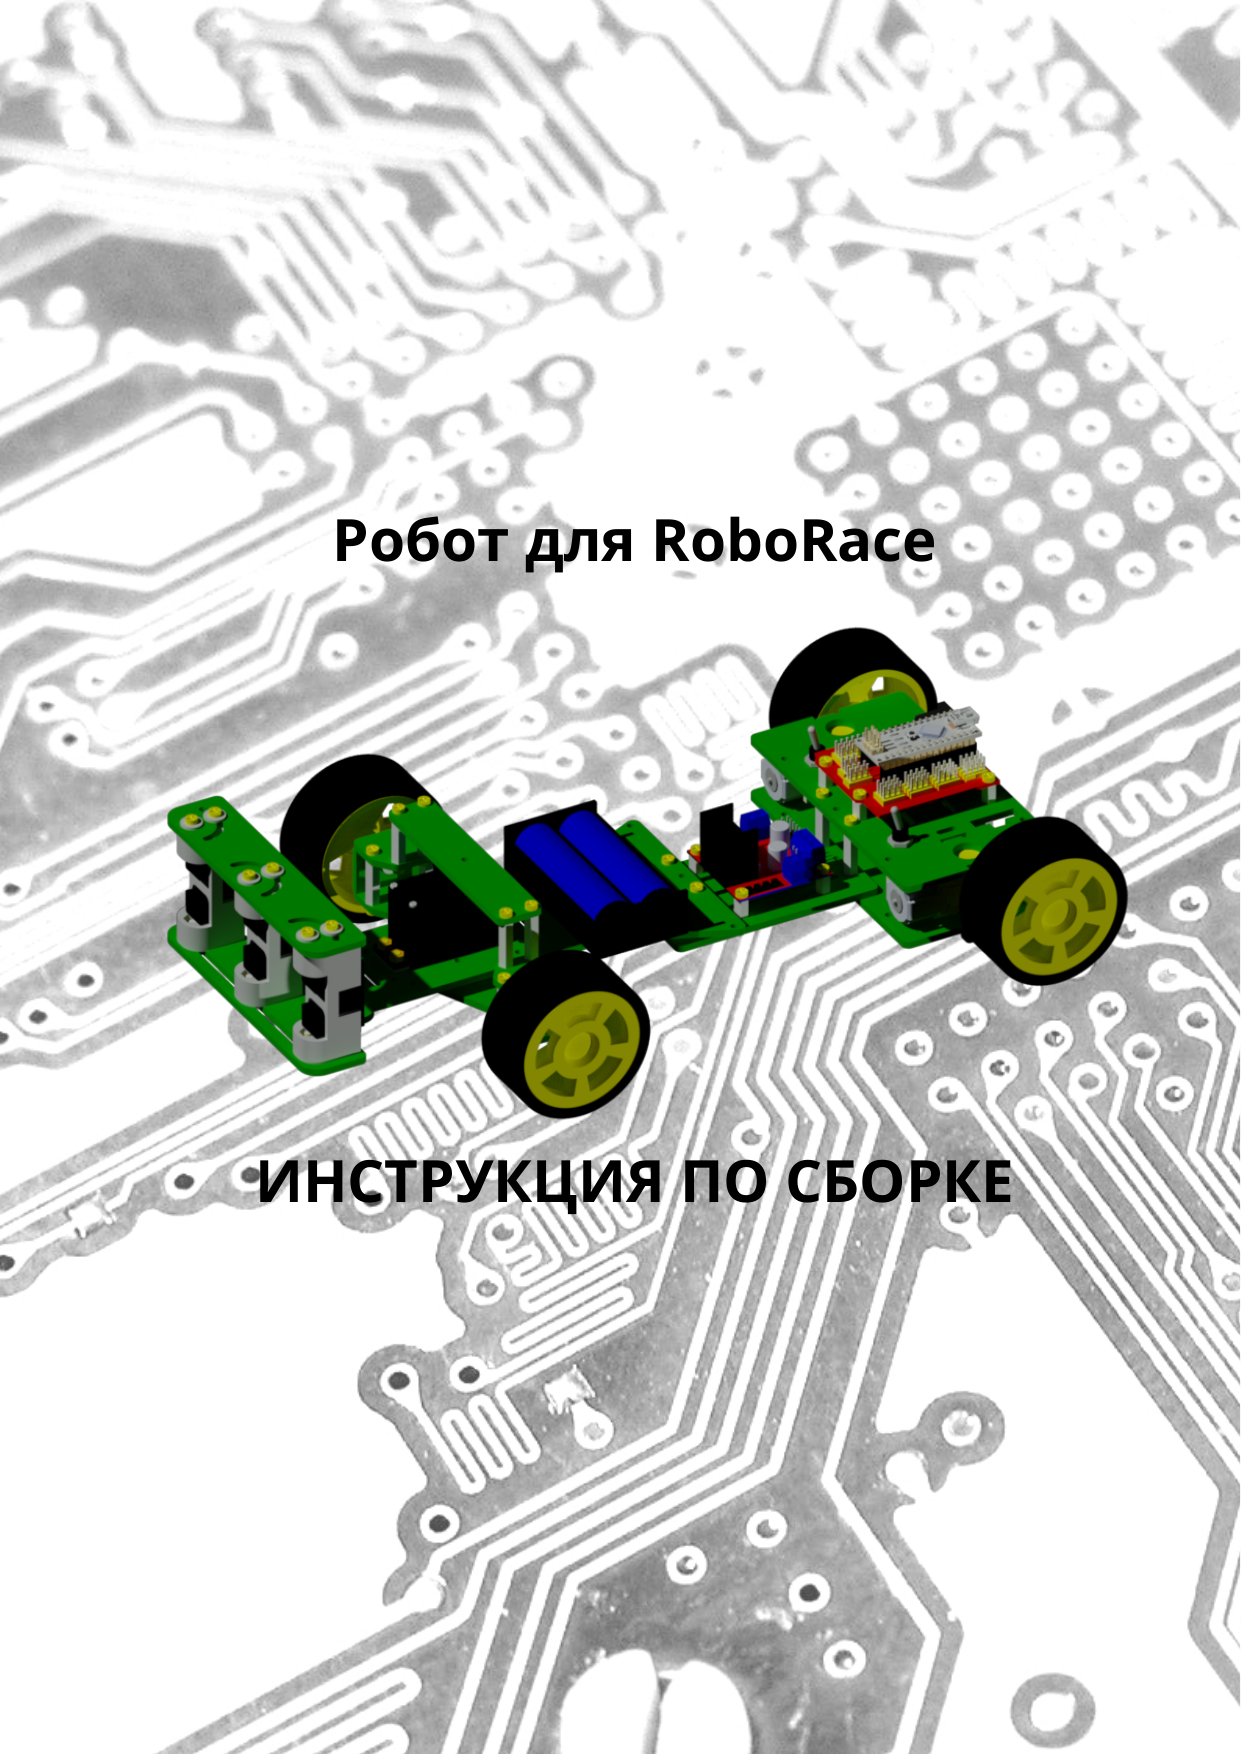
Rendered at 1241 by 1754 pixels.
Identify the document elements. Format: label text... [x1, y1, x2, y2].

text Робот для RoboRace [89, 499, 1181, 579]
picture [0, 0, 1241, 1754]
text ИНСТРУКЦИЯ ПО СБОРКЕ [89, 1139, 1181, 1219]
